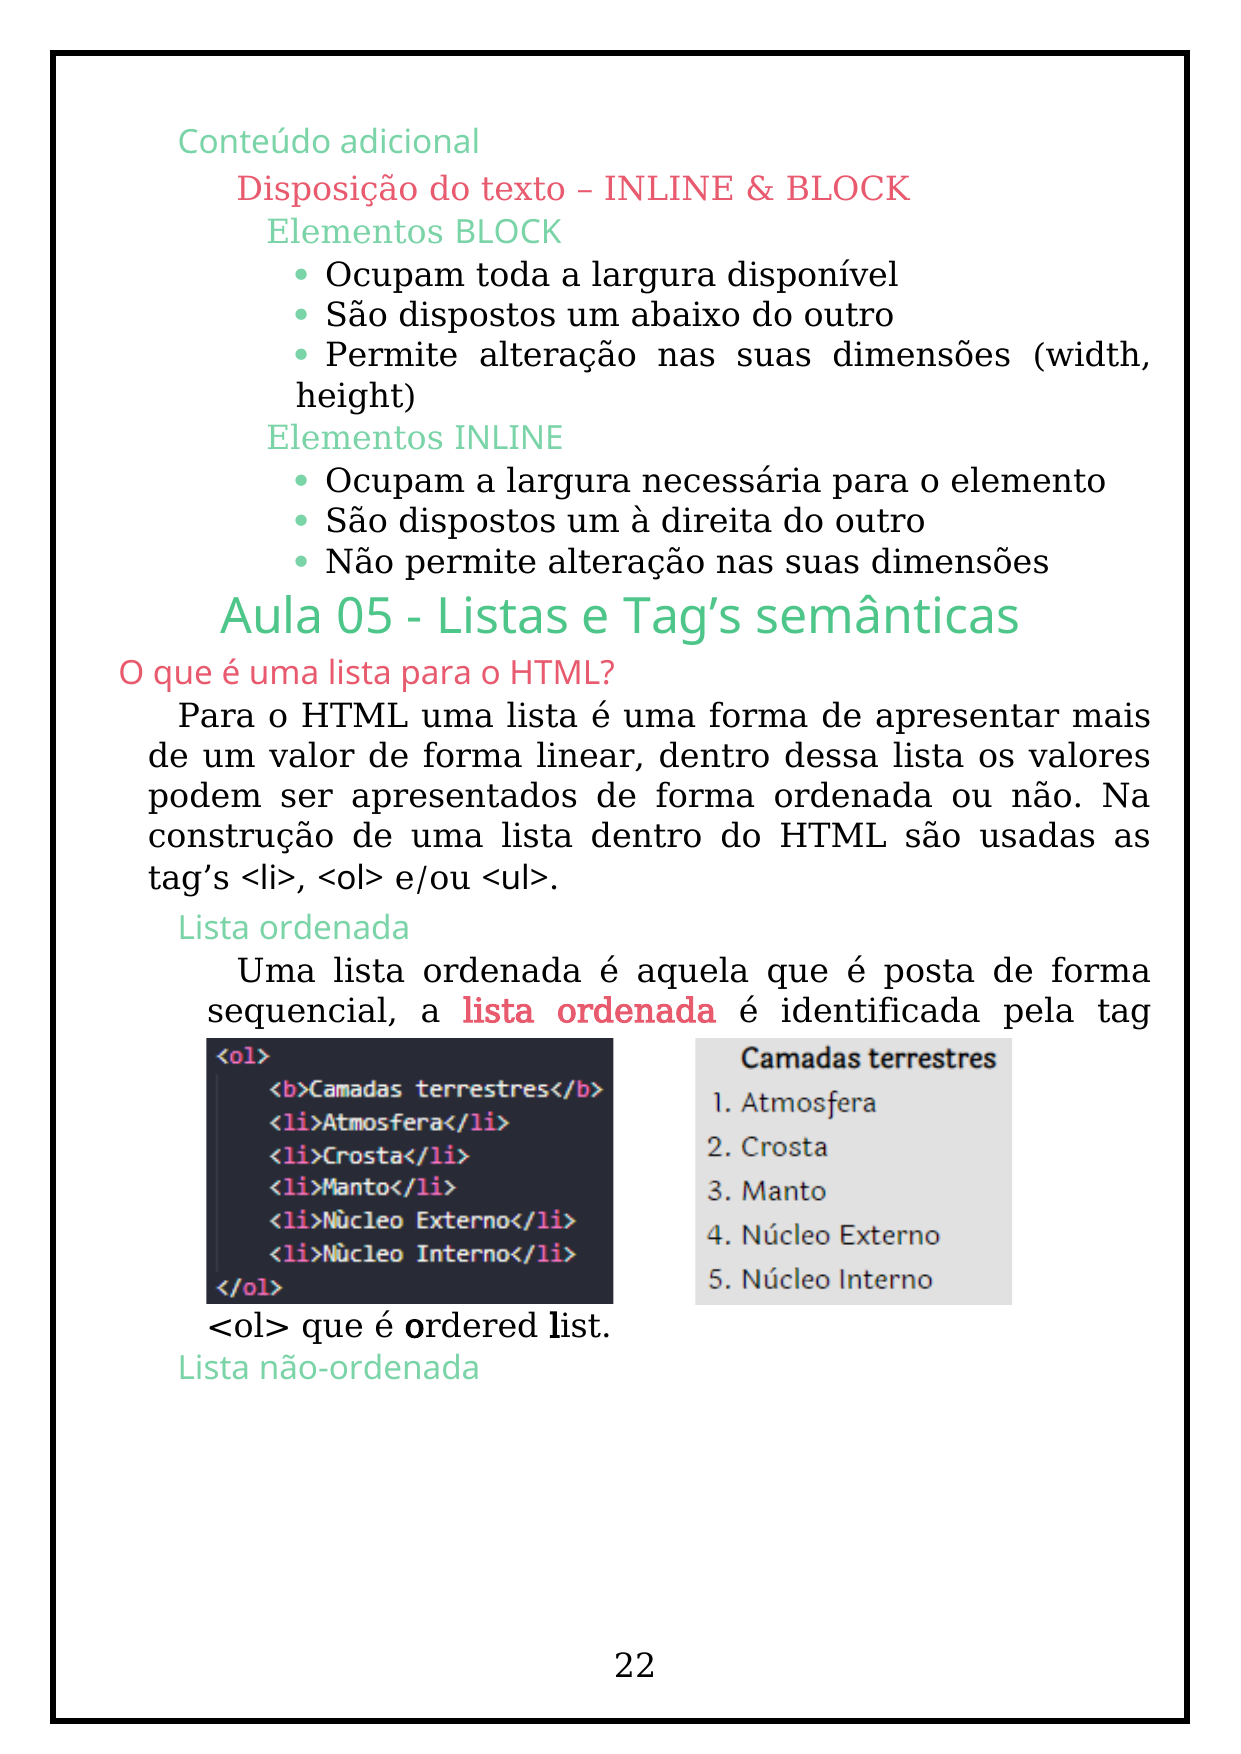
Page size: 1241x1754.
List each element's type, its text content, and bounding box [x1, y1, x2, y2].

text Para o HTML uma lista é uma forma de apresentar mais de um valor de forma linear, dentro dessa lista os valores podem ser apresentados de forma ordenada ou não. Na construção de uma lista dentro do HTML são usadas as tag’s <li>, <ol> e/ou <ul>. [148, 694, 1152, 899]
subtitle Elementos INLINE [266, 414, 1152, 459]
list Ocupam a largura necessária para o elemento [295, 459, 1152, 500]
subtitle Aula 05 - Listas e Tag’s semânticas [88, 580, 1152, 648]
list Não permite alteração nas suas dimensões [295, 540, 1152, 580]
subtitle Conteúdo adicional [177, 118, 1152, 163]
subtitle O que é uma lista para o HTML? [118, 648, 1152, 694]
list São dispostos um abaixo do outro [295, 293, 1152, 334]
picture [695, 1038, 1013, 1305]
list Permite alteração nas suas dimensões (width, height) [295, 334, 1152, 414]
list Ocupam toda a largura disponível [295, 253, 1152, 293]
list São dispostos um à direita do outro [295, 500, 1152, 540]
subtitle Disposição do texto – INLINE & BLOCK [236, 168, 1152, 208]
subtitle Lista não-ordenada [177, 1344, 1152, 1389]
subtitle Elementos BLOCK [266, 208, 1152, 253]
picture [206, 1038, 614, 1304]
subtitle Lista ordenada [177, 903, 1152, 949]
